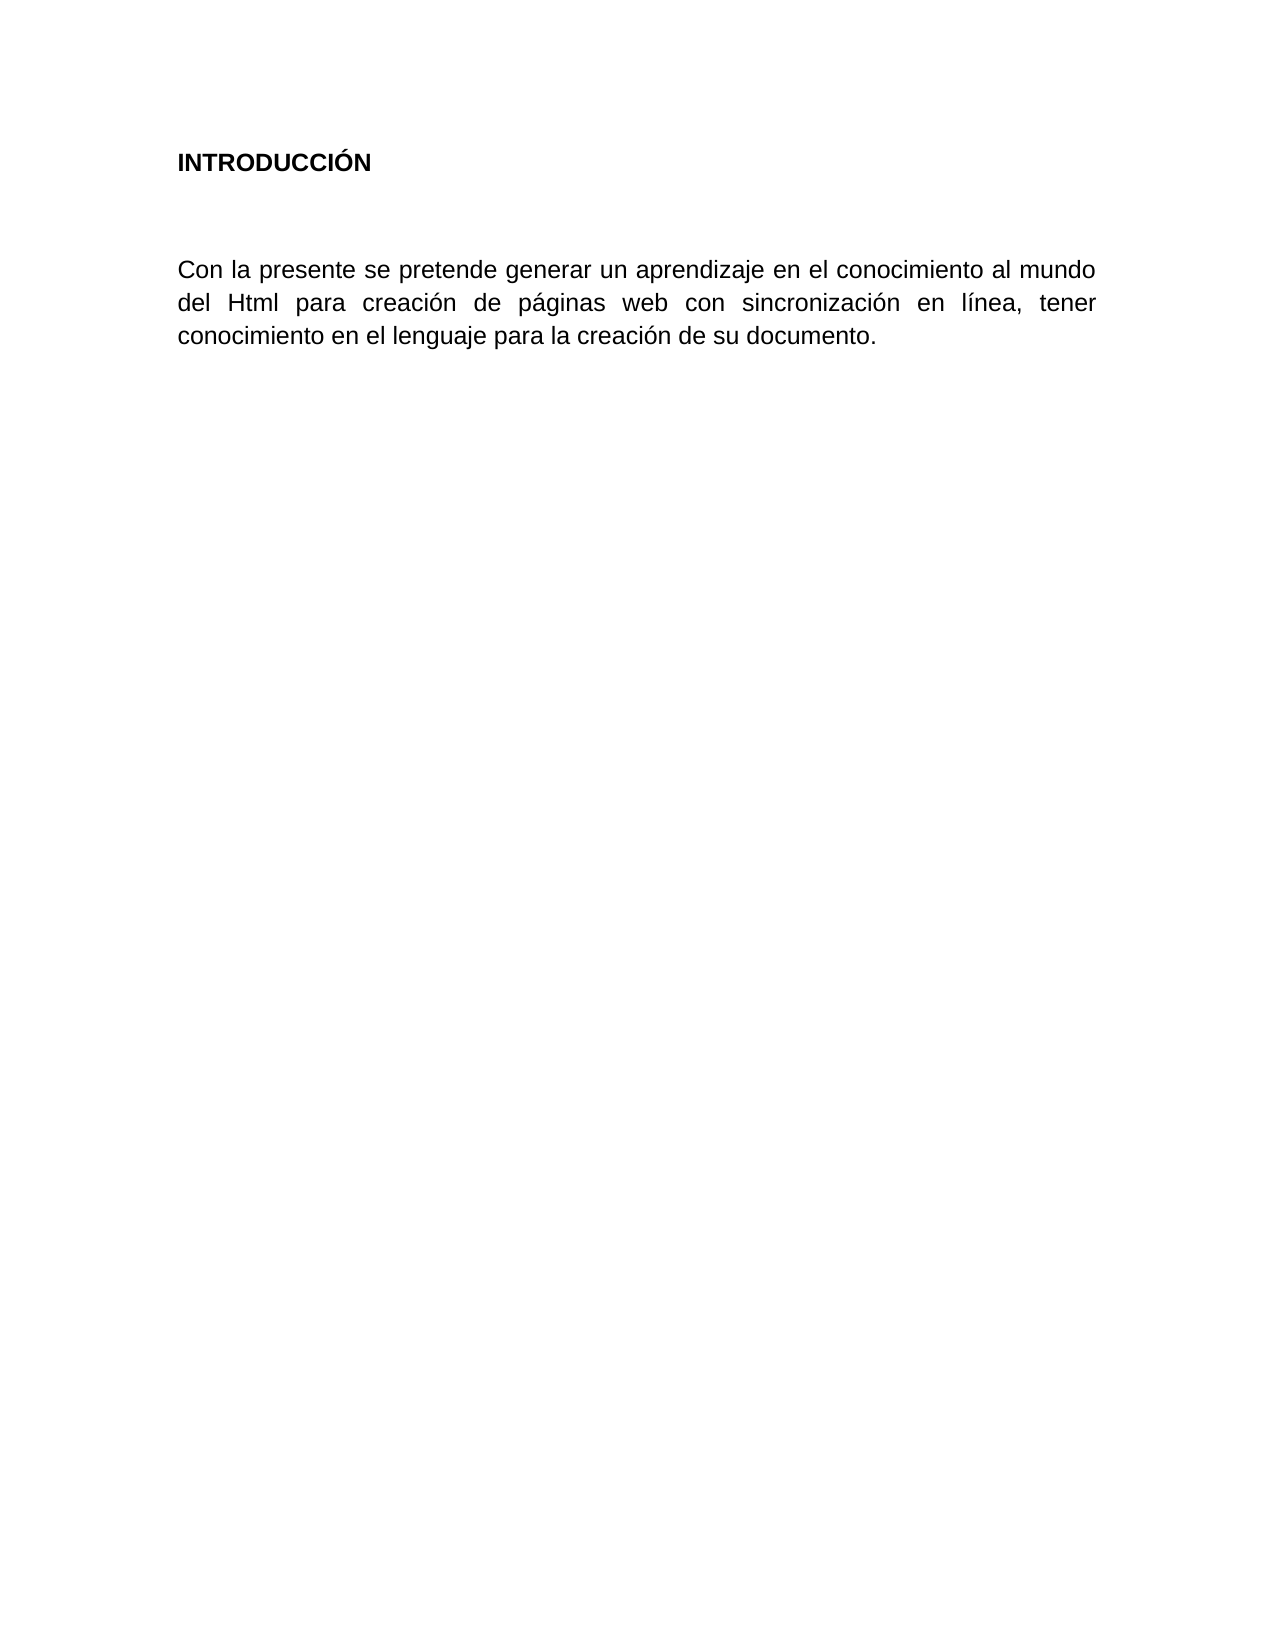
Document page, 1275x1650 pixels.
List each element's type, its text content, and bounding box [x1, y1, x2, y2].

text Con la presente se pretende generar un aprendizaje en el conocimiento al mundo del Html para creación de páginas web con sincronización en línea, tener conocimiento en el lenguaje para la creación de su documento. [177, 255, 1098, 350]
text INTRODUCCIÓN [177, 148, 1098, 176]
